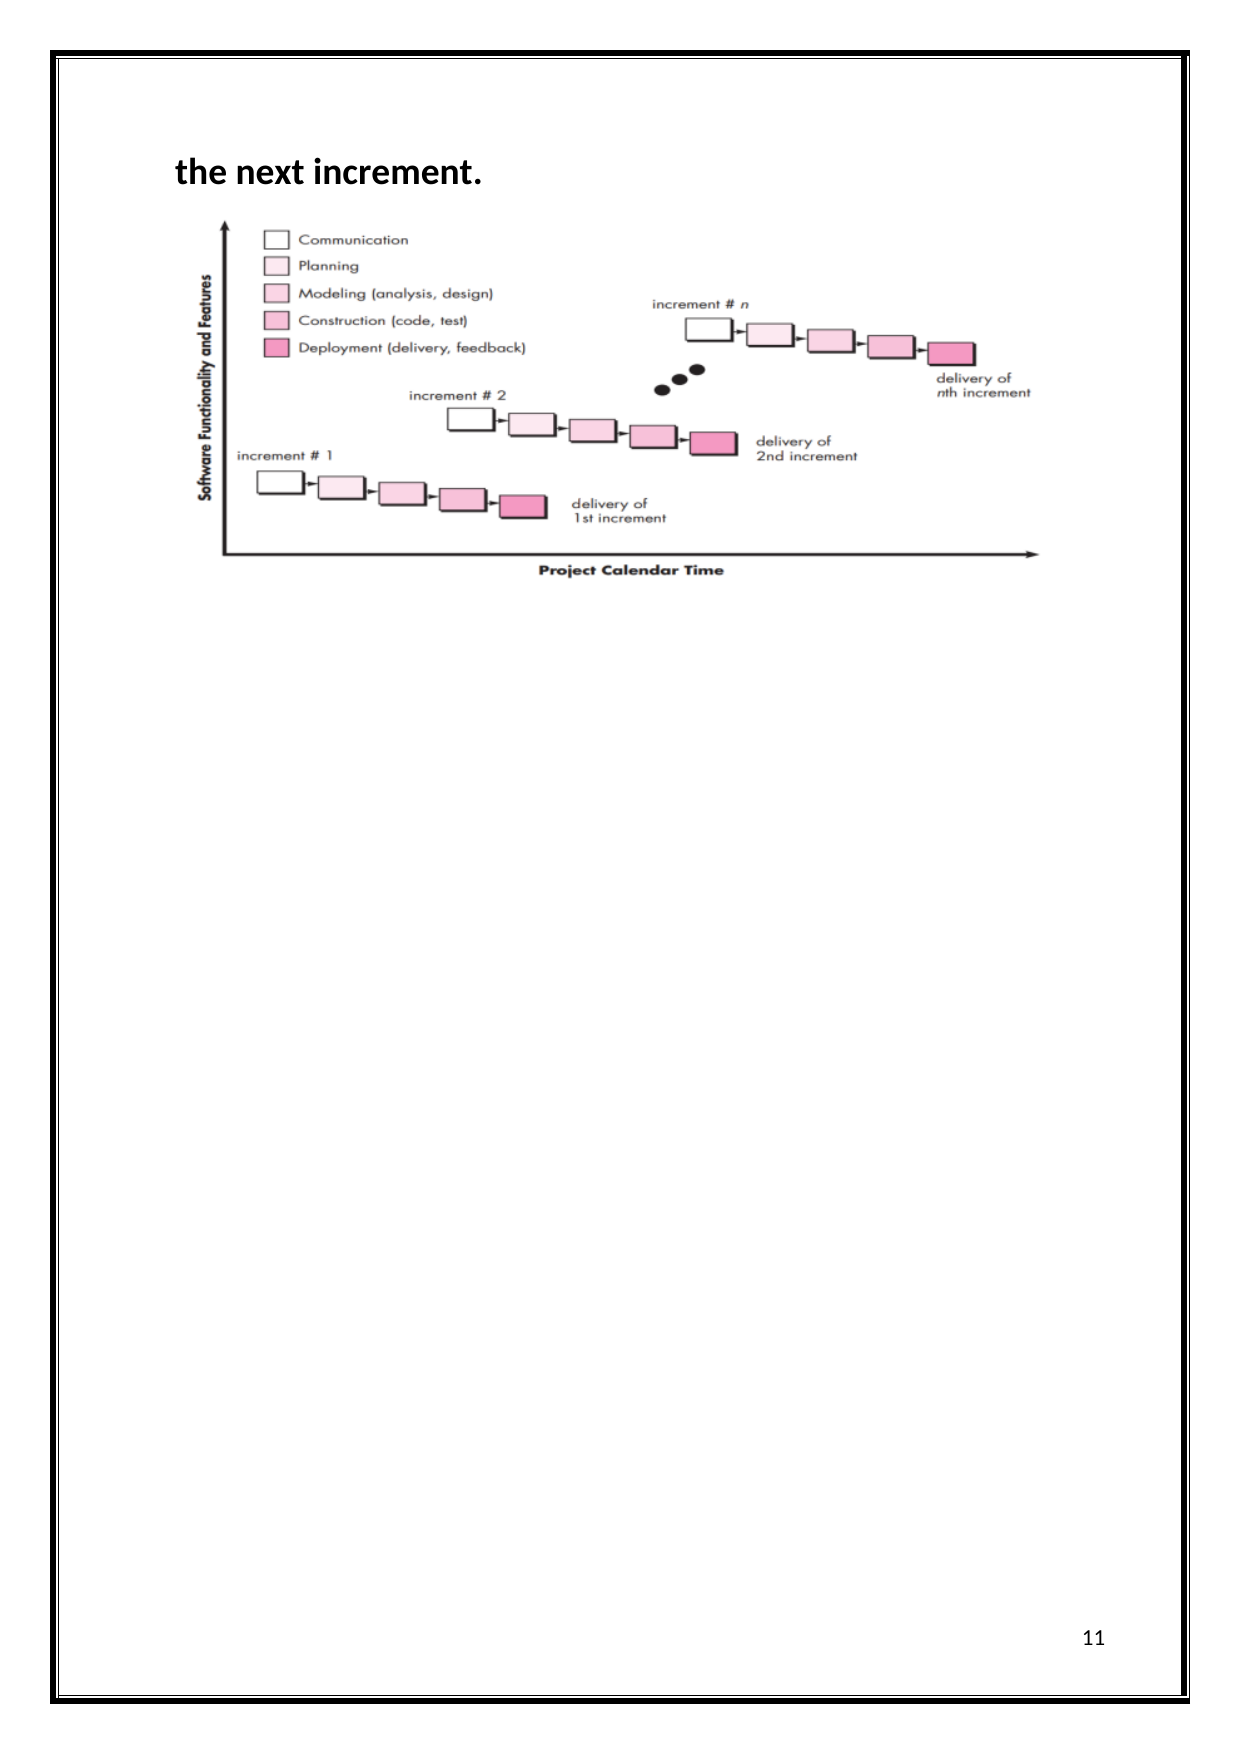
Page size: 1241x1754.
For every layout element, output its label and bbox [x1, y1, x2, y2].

picture [175, 197, 1079, 601]
text [175, 148, 1105, 600]
